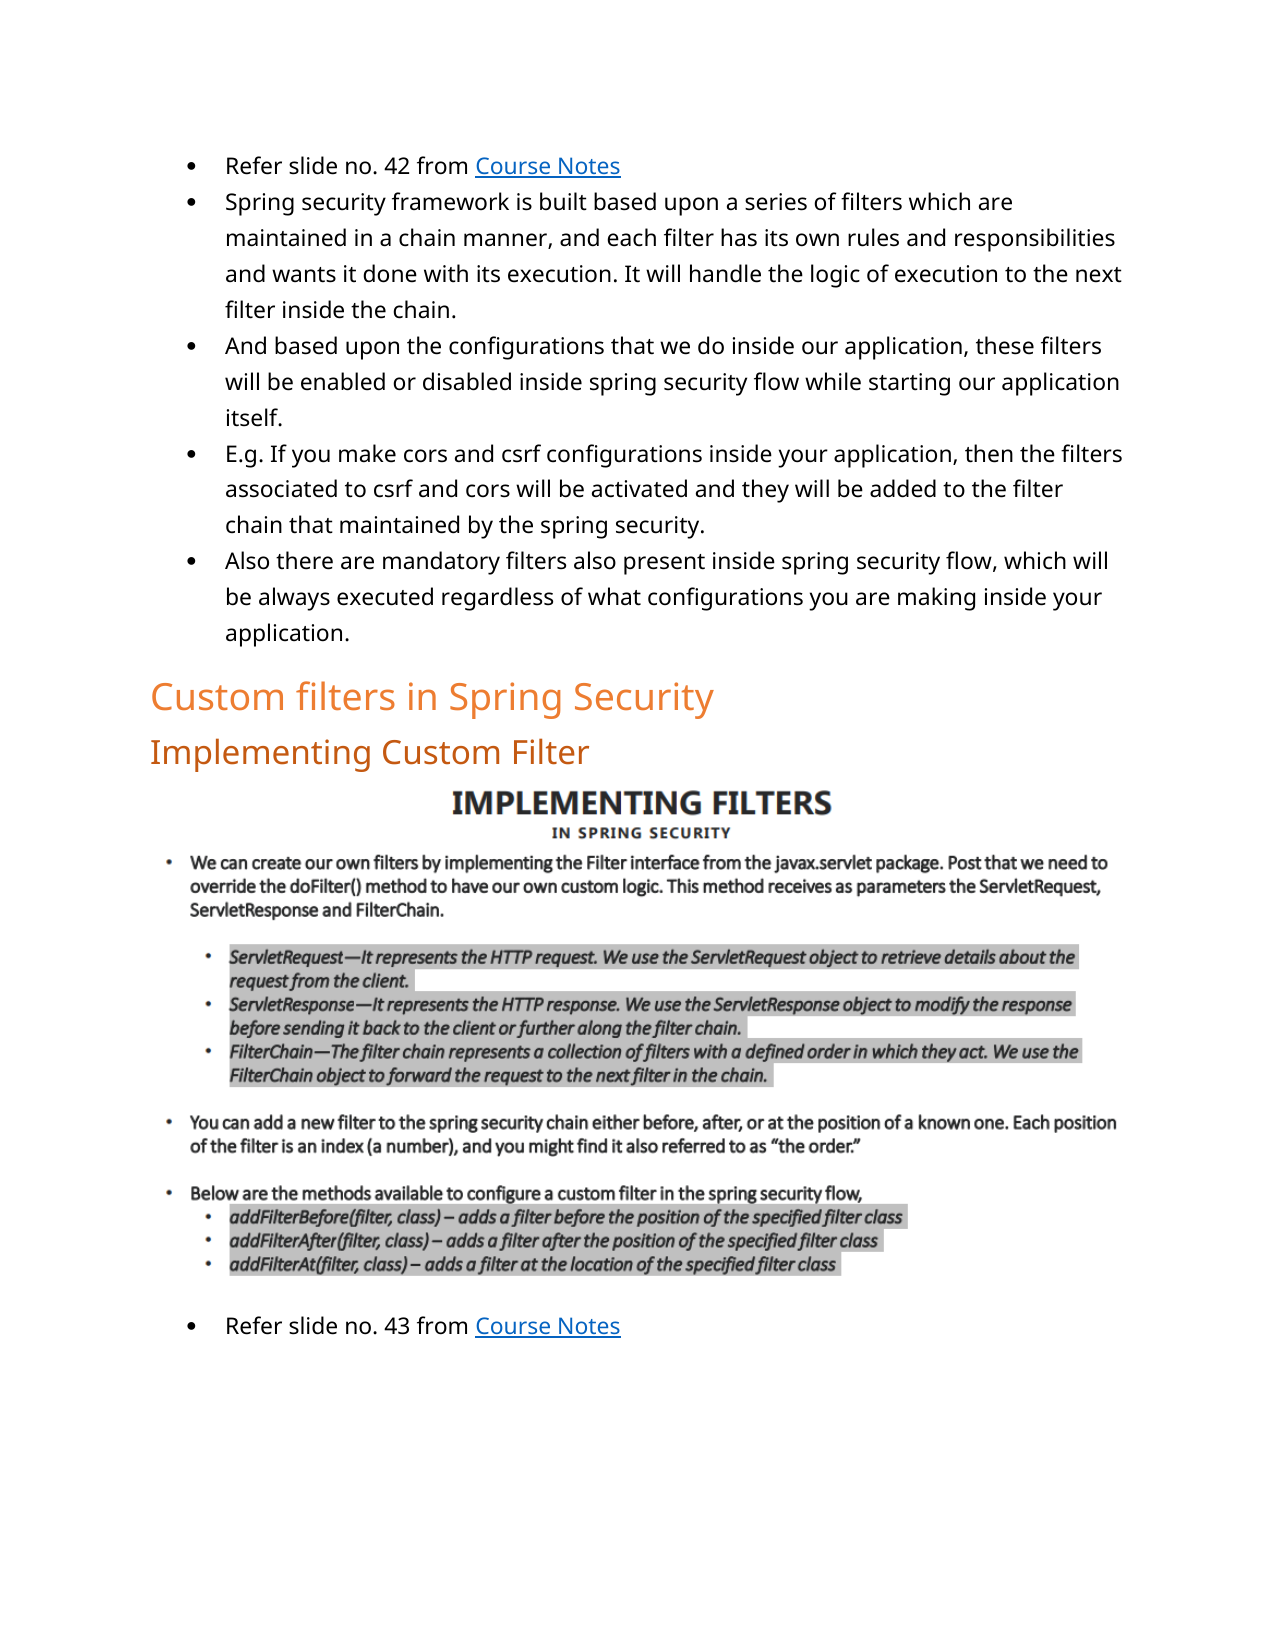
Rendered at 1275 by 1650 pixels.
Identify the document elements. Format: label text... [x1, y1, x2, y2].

list Refer slide no. 43 from Course Notes [187, 1310, 1125, 1341]
list Spring security framework is built based upon a series of filters which are maintained in a chain manner, and each filter has its own rules and responsibilities and wants it done with its execution. It will handle the logic of execution to the next filter inside the chain. [187, 186, 1125, 325]
list Also there are mandatory filters also present inside spring security flow, which will be always executed regardless of what configurations you are making inside your application. [187, 545, 1125, 648]
list Refer slide no. 42 from Course Notes [187, 150, 1125, 181]
subtitle Implementing Custom Filter [150, 729, 1125, 774]
list E.g. If you make cors and csrf configurations inside your application, then the filters associated to csrf and cors will be activated and they will be added to the filter chain that maintained by the spring security. [187, 437, 1125, 541]
subtitle Custom filters in Spring Security [150, 670, 1125, 721]
list And based upon the configurations that we do inside our application, these filters will be enabled or disabled inside spring security flow while starting our application itself. [187, 330, 1125, 433]
picture [150, 774, 1125, 1289]
